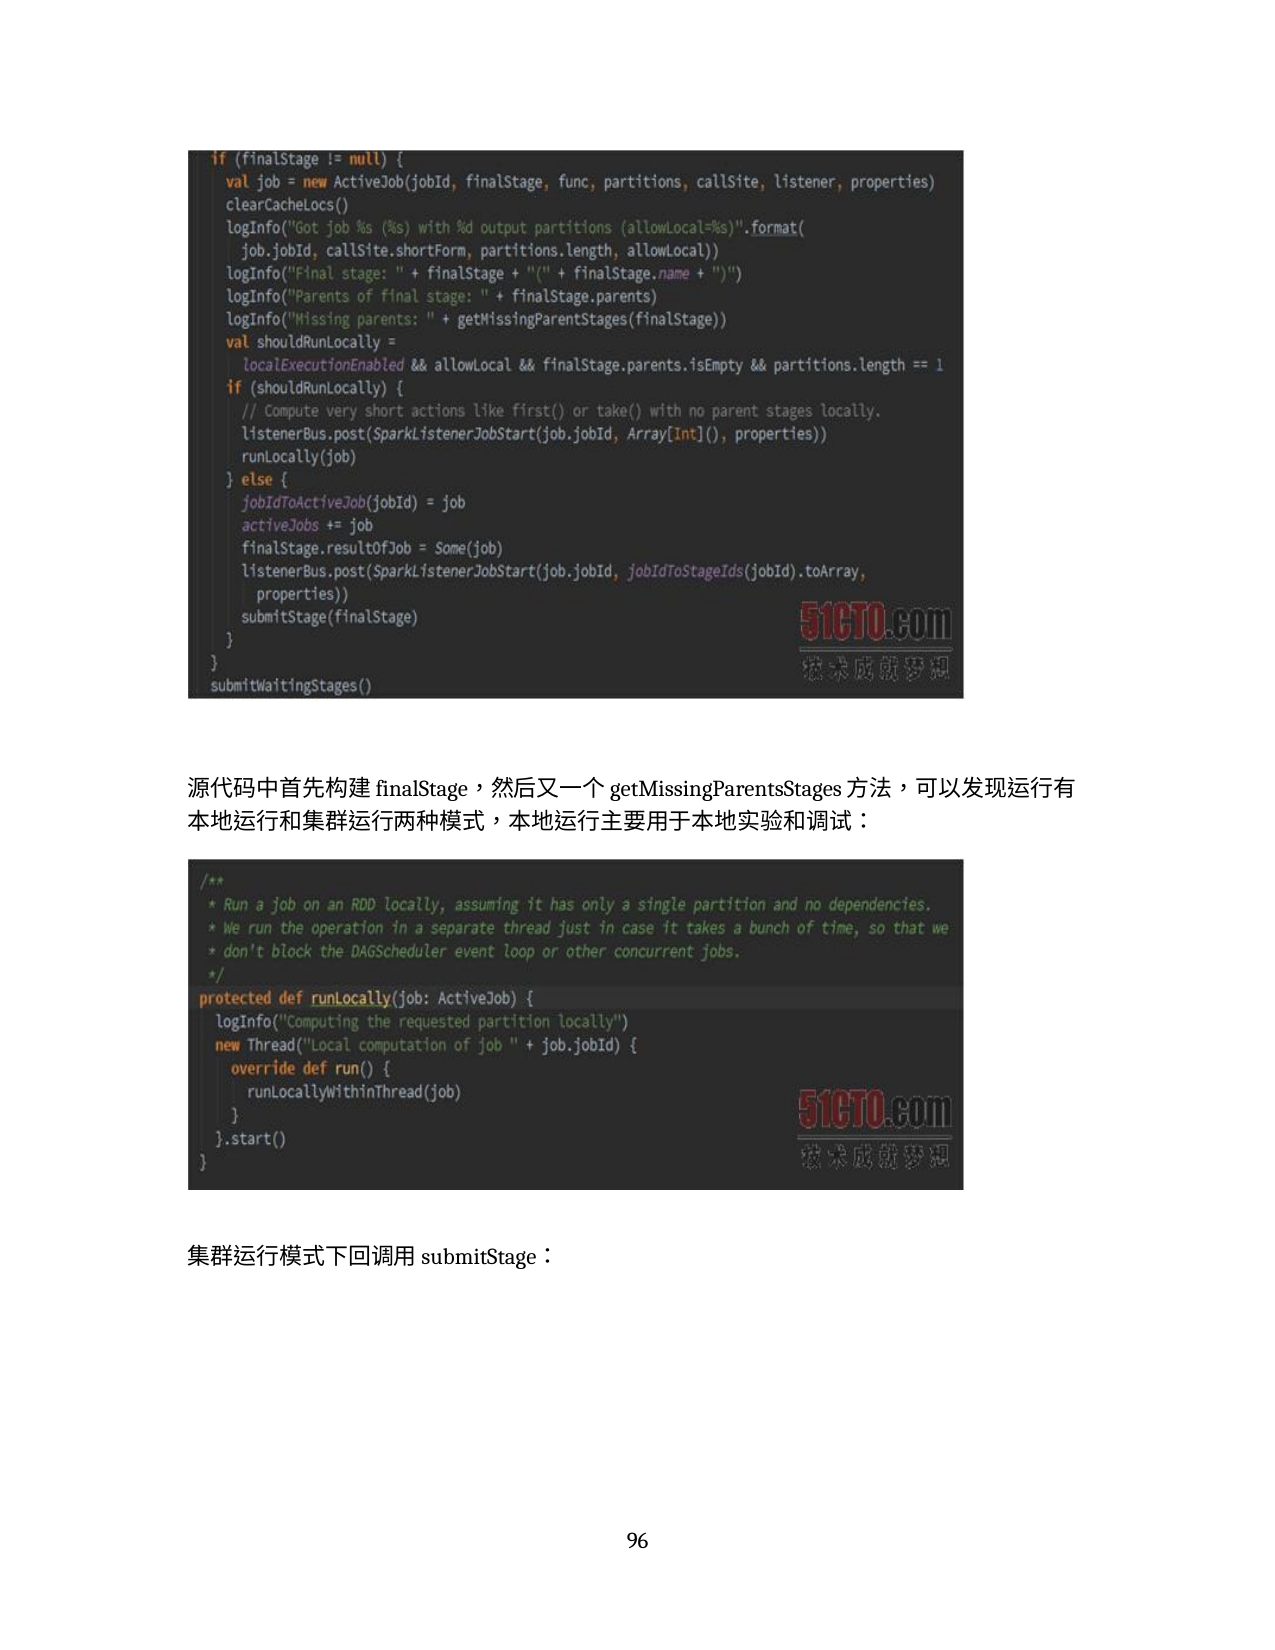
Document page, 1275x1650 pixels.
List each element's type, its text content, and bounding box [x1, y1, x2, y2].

picture [187, 858, 966, 1190]
picture [187, 150, 966, 702]
text 集群运行模式下回调用submitStage： [187, 1212, 1087, 1271]
text 源代码中首先构建finalStage，然后又一个getMissingParentsStages方法，可以发现运行有本地运行和集群运行两种模式，本地运行主要用于本地实验和调试： [187, 772, 1087, 836]
